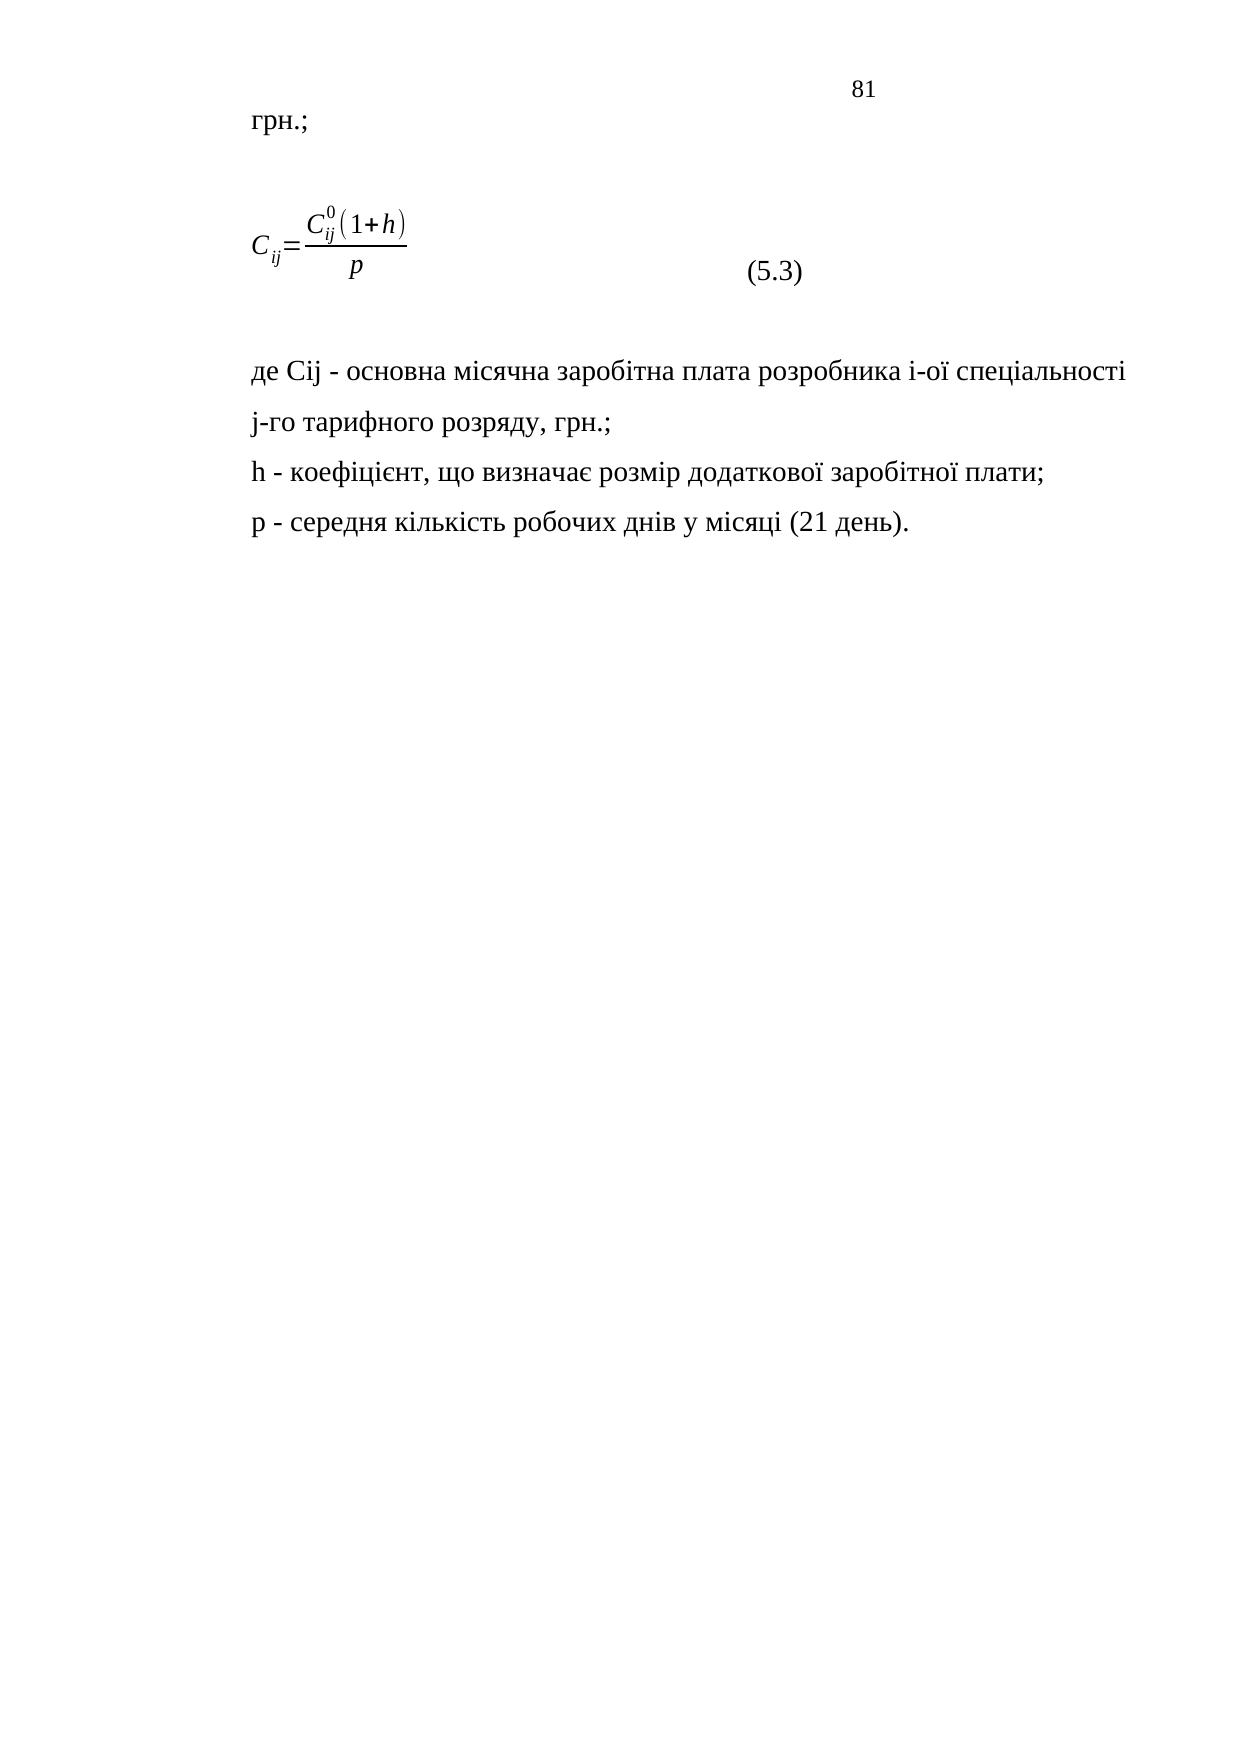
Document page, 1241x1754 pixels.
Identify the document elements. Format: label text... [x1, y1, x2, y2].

text р - середня кількість робочих днів у місяці (21 день). [177, 504, 1152, 538]
text h - коефіцієнт, що визначає розмір додаткової заробітної плати; [177, 454, 1152, 488]
text де Сij - основна місячна заробітна плата розробника і-ої спеціальності [177, 353, 1152, 387]
text (5.3) [177, 203, 1152, 286]
text грн.; [177, 102, 1152, 136]
text j-гo тарифного розряду, грн.; [177, 404, 1152, 437]
